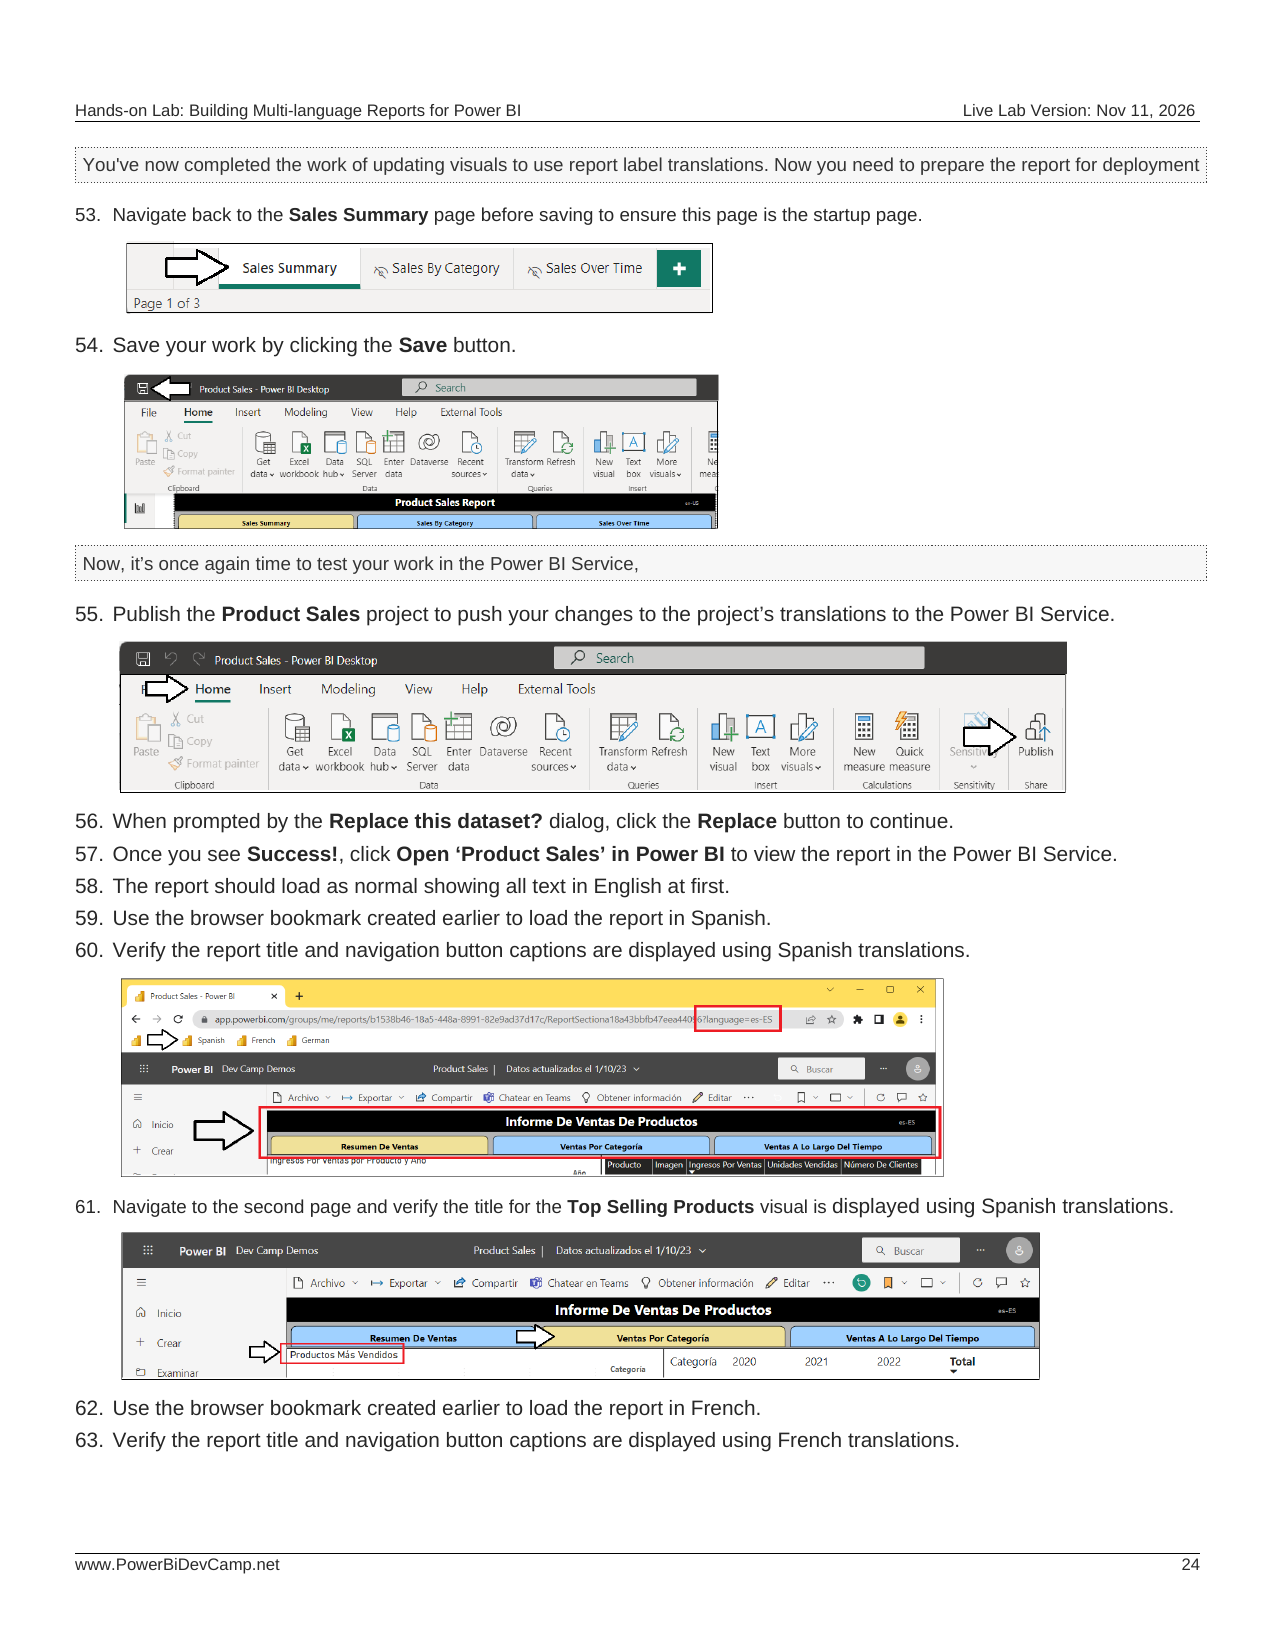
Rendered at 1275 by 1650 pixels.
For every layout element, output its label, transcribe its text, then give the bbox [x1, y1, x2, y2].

text Use the browser bookmark created earlier to load the report in French. [75, 1395, 1200, 1419]
text Navigate back to the Sales Summary page before saving to ensure this page is the startup page. [75, 204, 1200, 225]
picture [117, 369, 721, 533]
text You've now completed the work of updating visuals to use report label translations. Now you need to prepare the report for deployment [75, 147, 1207, 183]
text When prompted by the Replace this dataset? dialog, click the Replace button to continue. [75, 809, 1200, 833]
text Now, it’s once again time to test your work in the Power BI Service, [75, 545, 1207, 581]
text Once you see Success!, click Open ‘Product Sales’ in Power BI to view the report in the Power BI Service. [75, 841, 1200, 865]
text The report should load as normal showing all text in English at first. [75, 874, 1200, 898]
text Use the browser bookmark created earlier to load the report in Spanish. [75, 906, 1200, 930]
picture [117, 638, 1071, 797]
text Save your work by clicking the Save button. [75, 333, 1200, 357]
picture [117, 237, 718, 321]
text Verify the report title and navigation button captions are displayed using French translations. [75, 1428, 1200, 1452]
text Verify the report title and navigation button captions are displayed using Spanish translations. [75, 938, 1200, 962]
text Publish the Product Sales project to push your changes to the project’s translations to the Power BI Service. [75, 602, 1200, 626]
picture [117, 974, 949, 1182]
picture [117, 1230, 1042, 1383]
text Navigate to the second page and verify the title for the Top Selling Products visual is displayed using Spanish translations. [75, 1194, 1200, 1218]
